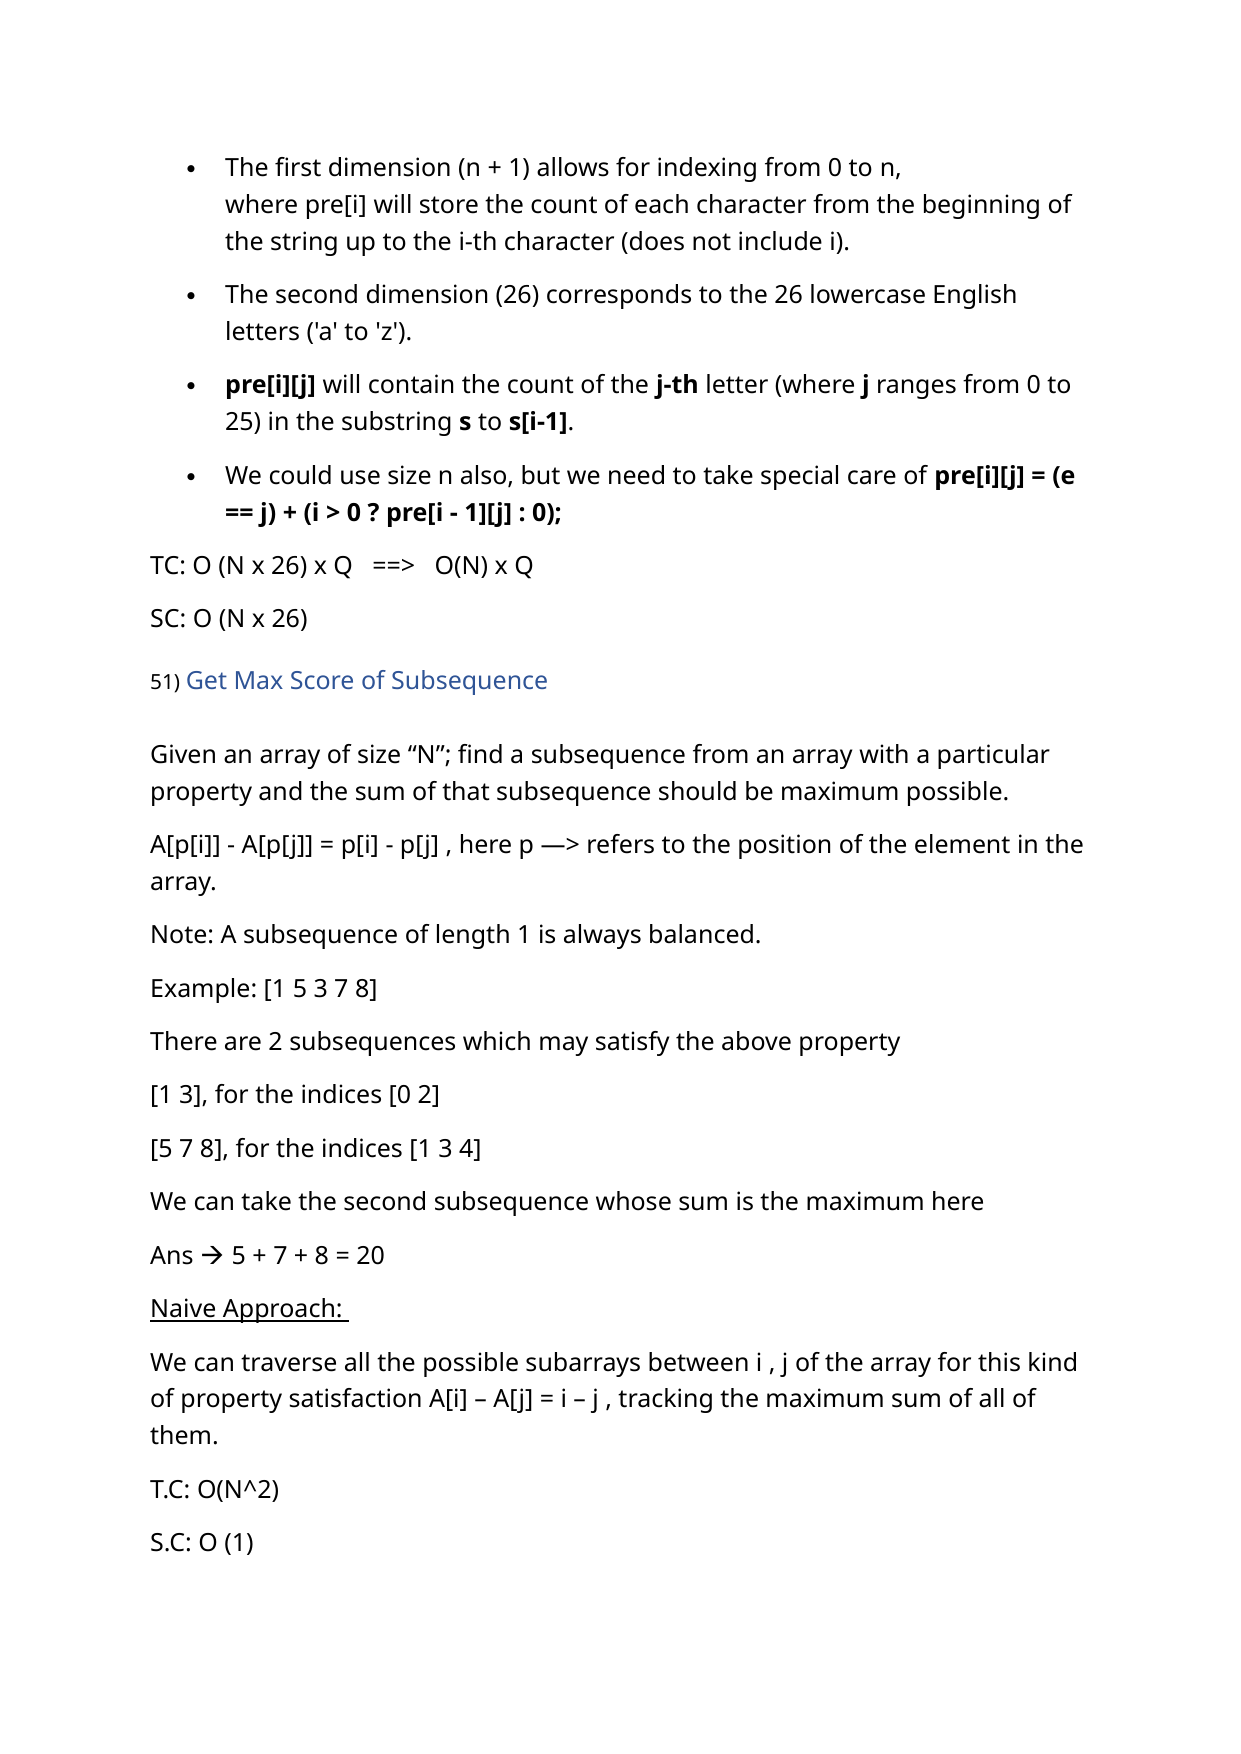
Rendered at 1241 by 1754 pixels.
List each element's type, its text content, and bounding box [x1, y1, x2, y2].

subtitle Get Max Score of Subsequence [150, 663, 1090, 697]
text [1 3], for the indices [0 2] [150, 1077, 1090, 1111]
list pre[i][j] will contain the count of the j-th letter (where j ranges from 0 to 25) in the substring s to s[i-1]. [187, 367, 1090, 438]
text A[p[i]] - A[p[j]] = p[i] - p[j] , here p —> refers to the position of the element in the array. [150, 827, 1090, 897]
text Given an array of size “N”; find a subsequence from an array with a particular property and the sum of that subsequence should be maximum possible. [150, 736, 1090, 807]
text There are 2 subsequences which may satisfy the above property [150, 1024, 1090, 1058]
text We can traverse all the possible subarrays between i , j of the array for this kind of property satisfaction A[i] – A[j] = i – j , tracking the maximum sum of all of them. [150, 1344, 1090, 1452]
text SC: O (N x 26) [150, 601, 1090, 635]
text [5 7 8], for the indices [1 3 4] [150, 1131, 1090, 1165]
text We can take the second subsequence whose sum is the maximum here [150, 1184, 1090, 1218]
text Note: A subsequence of length 1 is always balanced. [150, 917, 1090, 951]
text Naive Approach: [150, 1291, 1090, 1325]
text TC: O (N x 26) x Q ==> O(N) x Q [150, 548, 1090, 582]
text S.C: O (1) [150, 1525, 1090, 1559]
text T.C: O(N^2) [150, 1471, 1090, 1505]
text Example: [1 5 3 7 8] [150, 970, 1090, 1004]
list The first dimension (n + 1) allows for indexing from 0 to n, where pre[i] will store the count of each character from the beginning of the string up to the i-th character (does not include i). [187, 150, 1090, 258]
list The second dimension (26) corresponds to the 26 lowercase English letters ('a' to 'z'). [187, 277, 1090, 348]
list We could use size n also, but we need to take special care of pre[i][j] = (e == j) + (i > 0 ? pre[i - 1][j] : 0); [187, 457, 1090, 528]
text Ans 5 + 7 + 8 = 20 [150, 1237, 1090, 1272]
